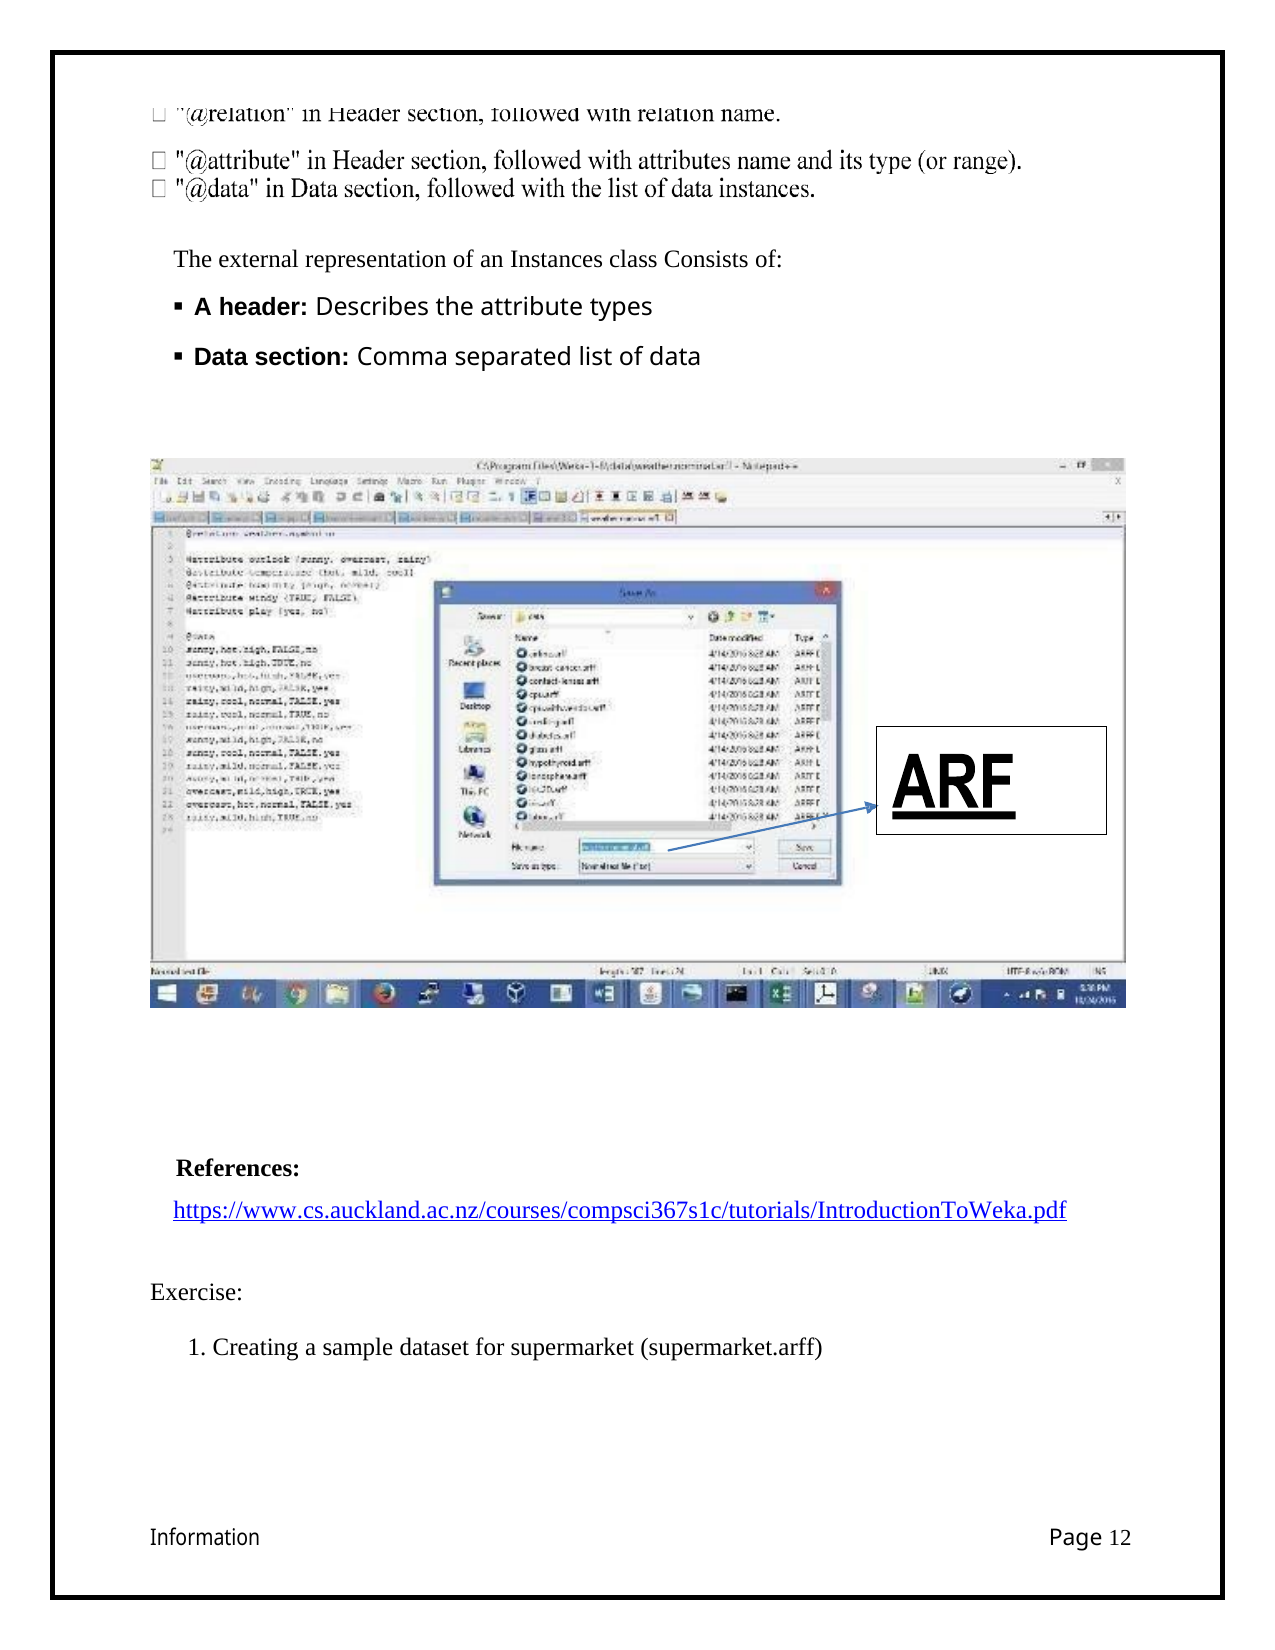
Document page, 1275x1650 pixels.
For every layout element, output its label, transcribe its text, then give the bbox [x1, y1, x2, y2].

list Data section: Comma separated list of data [172, 339, 1204, 373]
subtitle References: [176, 1153, 1204, 1182]
text 1. Creating a sample dataset for supermarket (supermarket.arff) [187, 1332, 1204, 1360]
text Exercise: [150, 1277, 1204, 1306]
text https://www.cs.auckland.ac.nz/courses/compsci367s1c/tutorials/IntroductionToWeka.pdf [173, 1195, 1204, 1224]
text The external representation of an Instances class Consists of: [173, 244, 1204, 273]
picture [150, 458, 1126, 1008]
picture [152, 177, 814, 202]
picture [152, 108, 780, 126]
list A header: Describes the attribute types [172, 289, 1204, 323]
picture [152, 149, 1021, 174]
